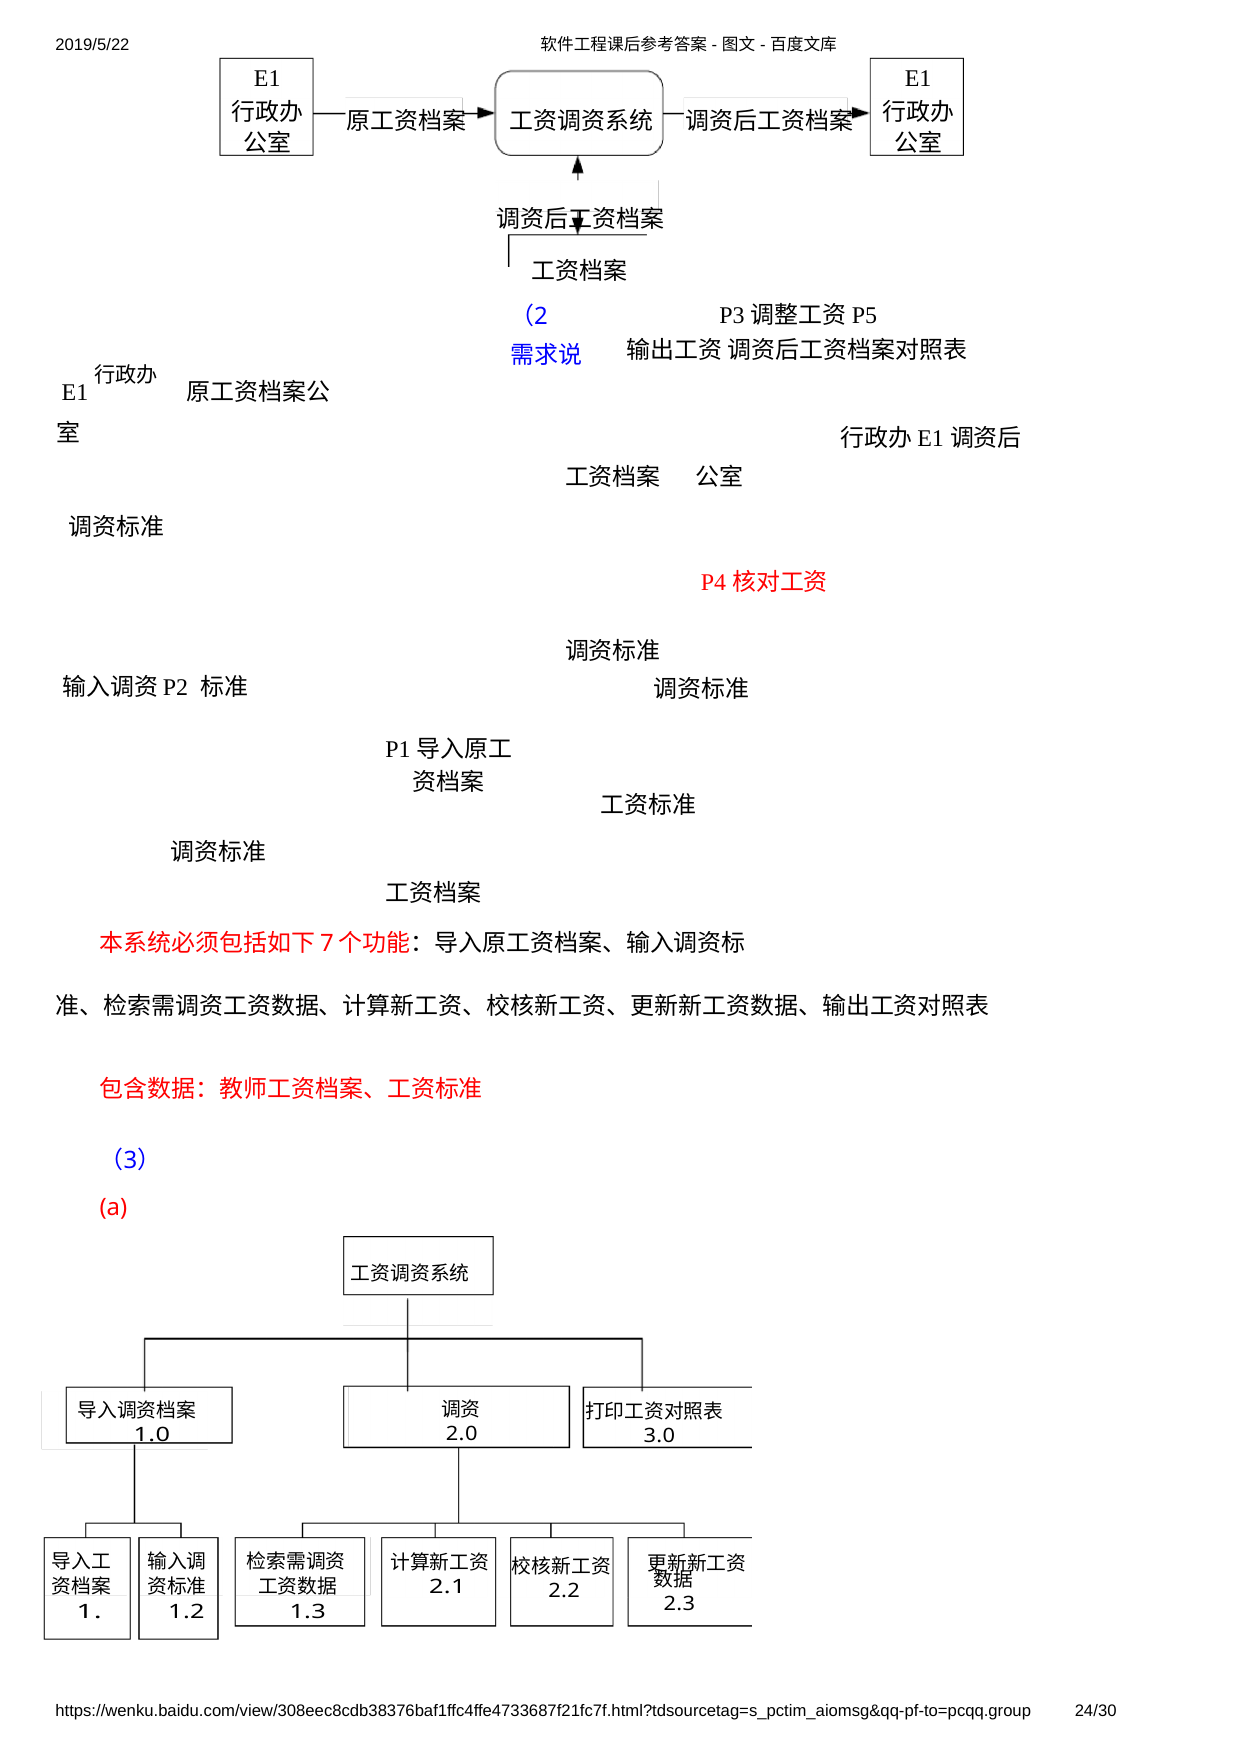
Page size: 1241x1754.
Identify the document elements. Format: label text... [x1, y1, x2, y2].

text P4 核对工资 [670, 563, 935, 597]
text 调资标准 [653, 670, 1032, 704]
text 行政办E1 调资后工资档案 公室 [565, 419, 1032, 492]
picture [41, 1235, 752, 1640]
text 工资标准 [600, 785, 1032, 820]
text 输出工资 调资后工资档案对照表 [626, 331, 1032, 366]
text P1 导入原工资档案 [383, 731, 514, 798]
text 调资标准 [56, 508, 238, 543]
text 输入调资P2 标准 [56, 667, 273, 702]
text 工资档案 [385, 874, 512, 908]
text E1 行政办 原工资档案公室 [56, 358, 348, 449]
list 需求说明；经分析可知： [510, 297, 538, 706]
subtitle (a) [99, 1190, 1032, 1222]
text 调资标准 [565, 631, 1032, 666]
text 本系统必须包括如下7个功能：导入原工资档案、输入调资标 [99, 923, 1032, 958]
text （3） [99, 1141, 1032, 1175]
text 包含数据：教师工资档案、工资标准 [99, 1070, 1032, 1105]
text 调资标准 [55, 832, 348, 867]
picture [219, 57, 964, 267]
text P3 调整工资 P5 [562, 297, 1033, 330]
text 准、检索需调资工资数据、计算新工资、校核新工资、更新新工资数据、输出工资对照表 [55, 987, 1032, 1022]
